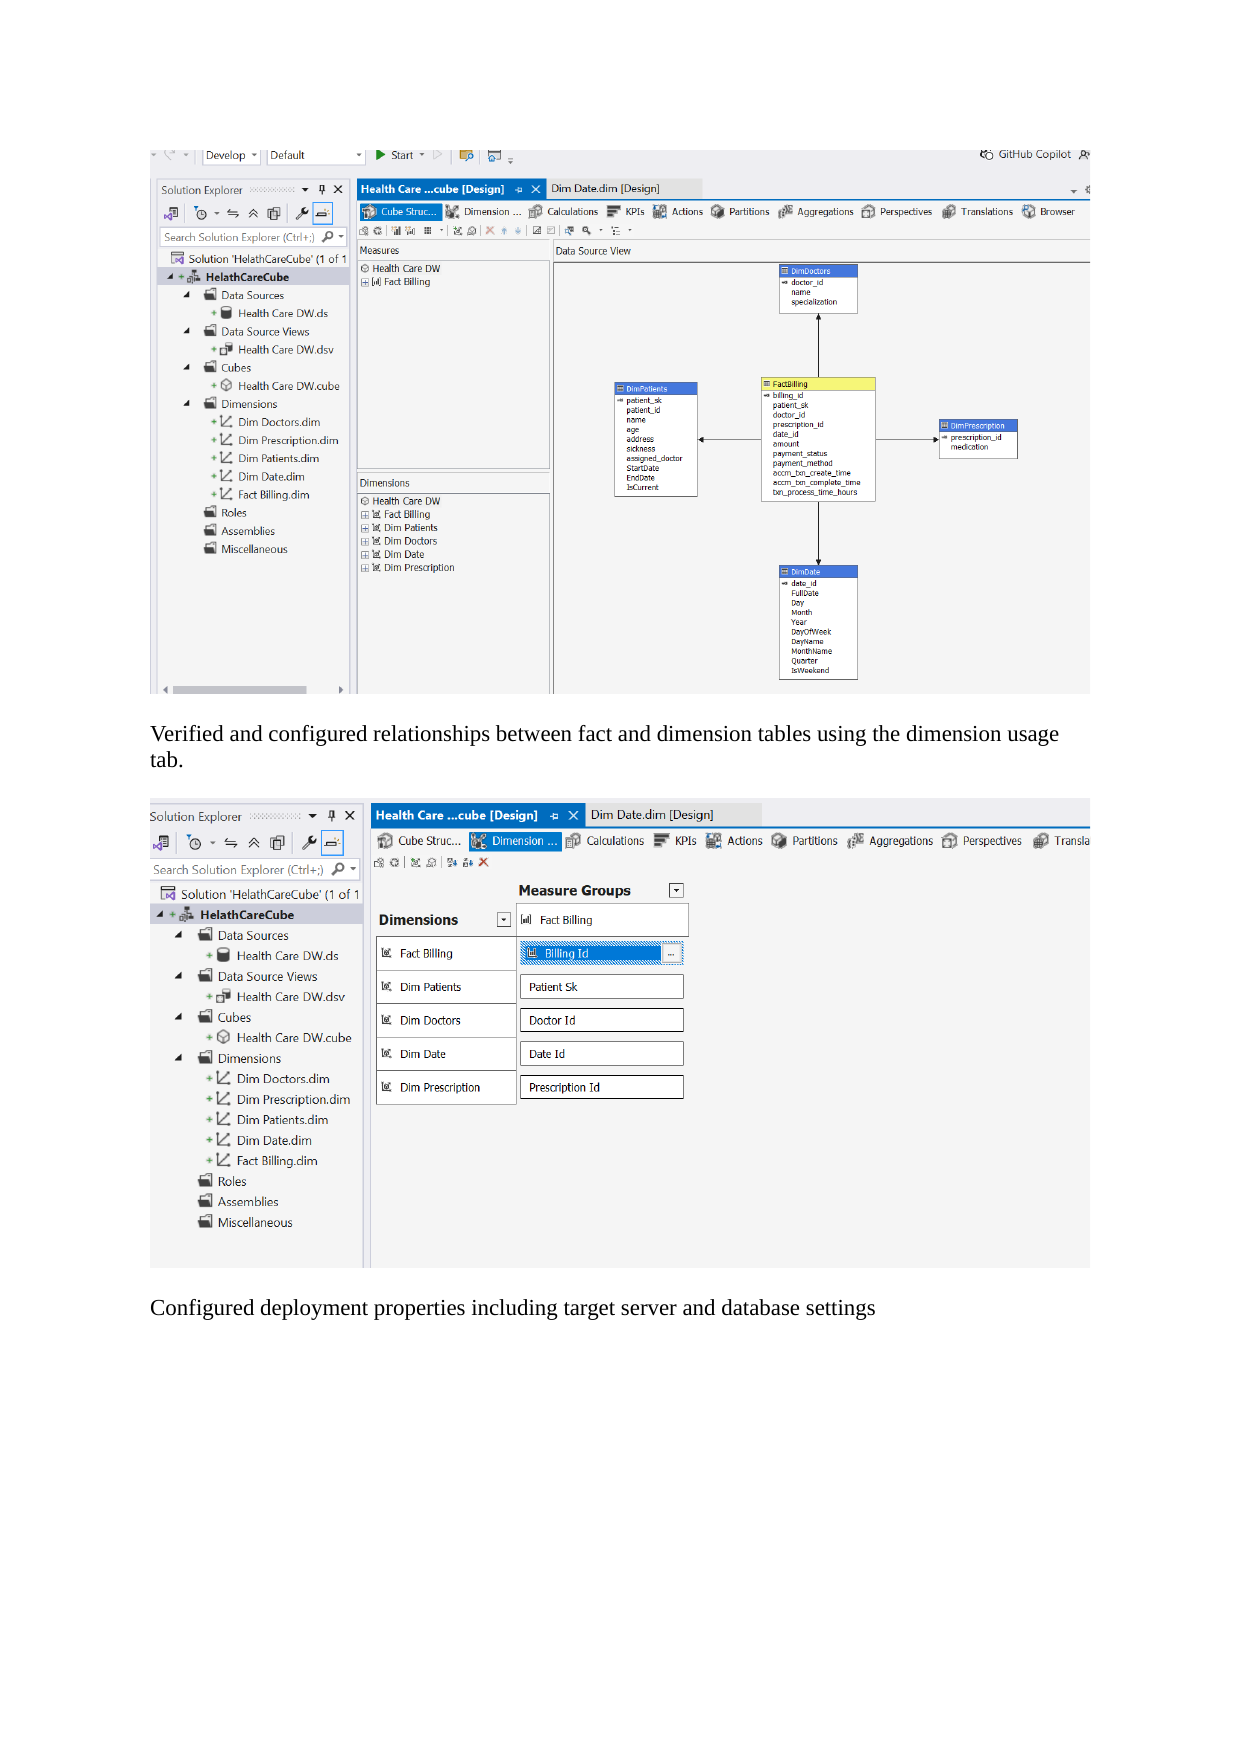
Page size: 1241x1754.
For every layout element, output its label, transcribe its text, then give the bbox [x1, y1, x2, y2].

text The cube view looked like this 👇 Verified and configured relationships between fact and dimension tables using the dimension usage tab. Configured deployment properties including target server and database settings Then built the cube and started debugging, had an issue due to missing SQL Server Analysis Services (SSAS) instance, resolved it by installing required service. [150, 1268, 1090, 1320]
text The cube view looked like this 👇 Verified and configured relationships between fact and dimension tables using the dimension usage tab. Configured deployment properties including target server and database settings Then built the cube and started debugging, had an issue due to missing SQL Server Analysis Services (SSAS) instance, resolved it by installing required service. [150, 694, 1090, 798]
picture [150, 798, 1091, 1268]
picture [150, 150, 1091, 694]
